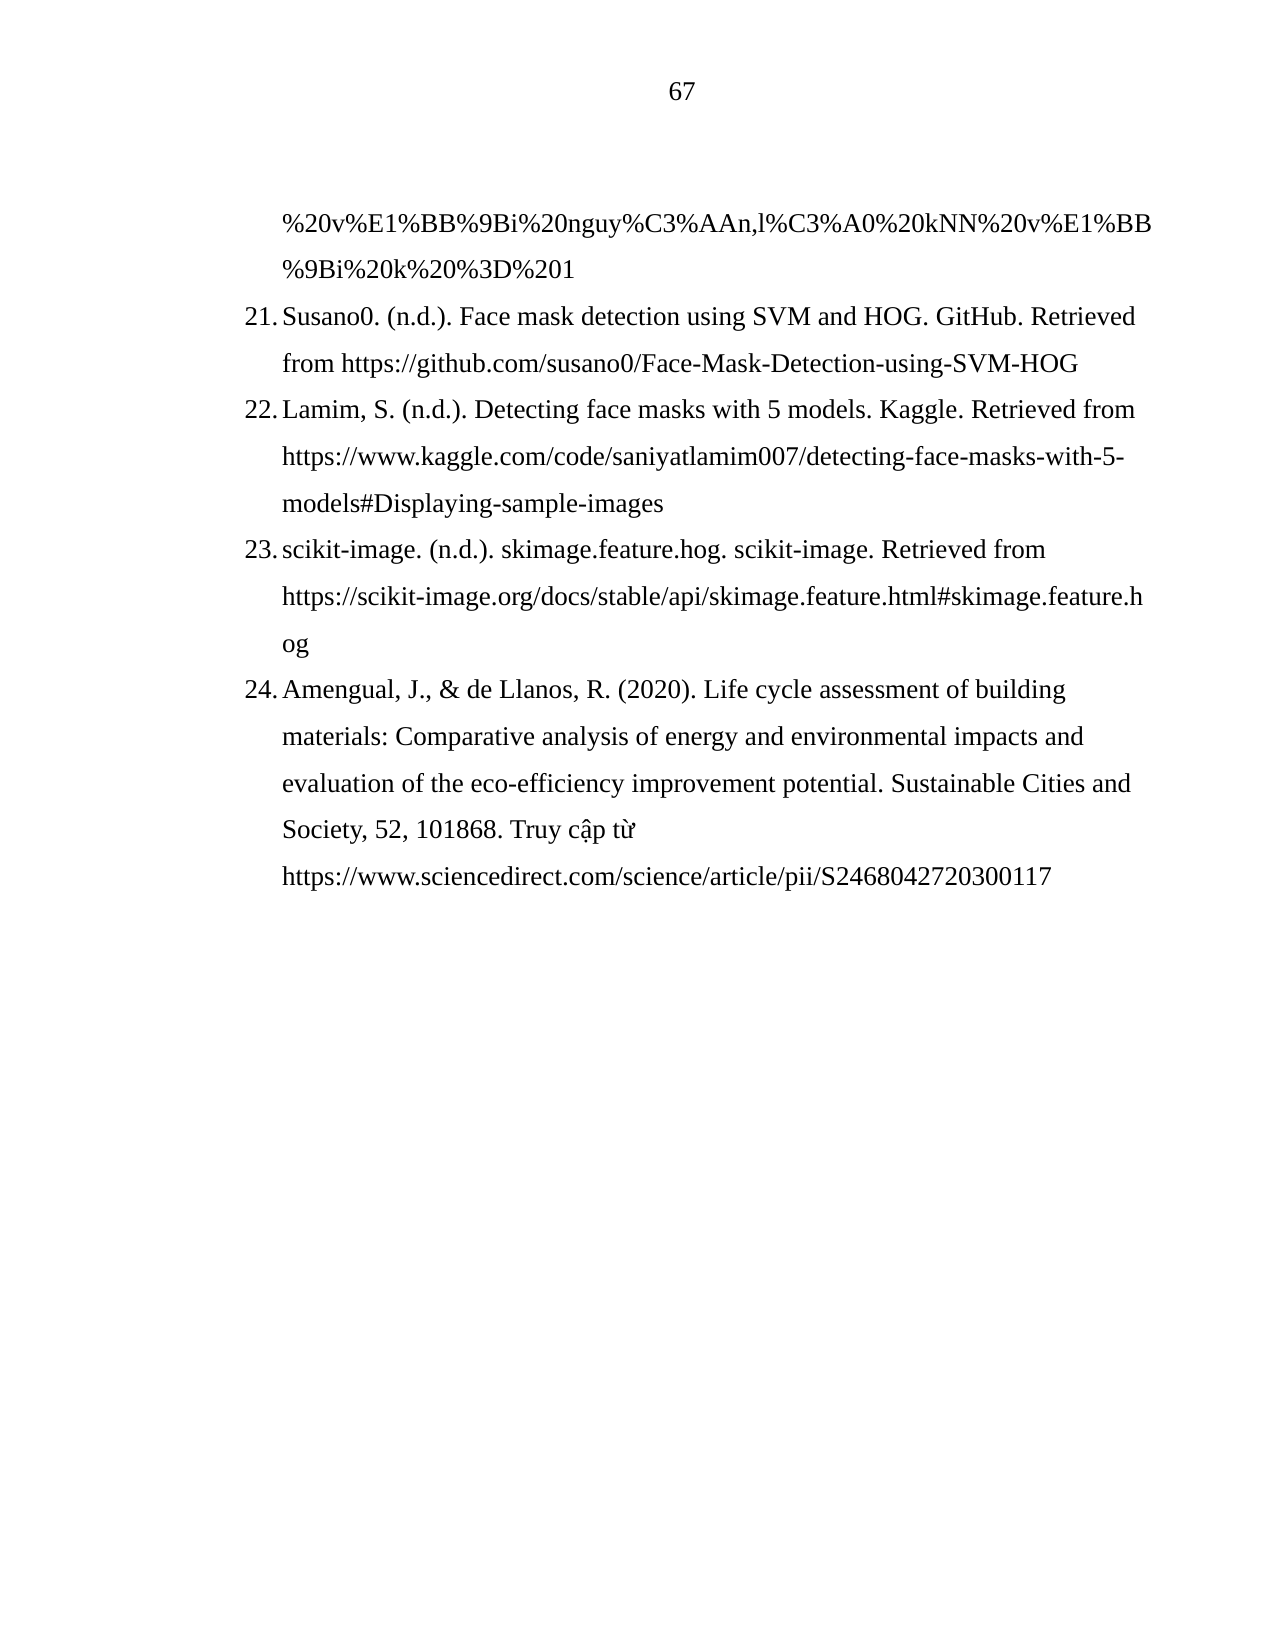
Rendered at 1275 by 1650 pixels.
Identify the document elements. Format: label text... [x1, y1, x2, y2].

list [244, 207, 1157, 284]
list Susano0. (n.d.). Face mask detection using SVM and HOG. GitHub. Retrieved from https://github.com/susano0/Face-Mask-Detection-using-SVM-HOG [244, 300, 1157, 378]
list Lamim, S. (n.d.). Detecting face masks with 5 models. Kaggle. Retrieved from https://www.kaggle.com/code/saniyatlamim007/detecting-face-masks-with-5-models#Displaying-sample-images [244, 393, 1157, 518]
list Amengual, J., & de Llanos, R. (2020). Life cycle assessment of building materials: Comparative analysis of energy and environmental impacts and evaluation of the eco-efficiency improvement potential. Sustainable Cities and Society, 52, 101868. Truy cập từ https://www.sciencedirect.com/science/article/pii/S2468042720300117 [244, 673, 1157, 891]
list scikit-image. (n.d.). skimage.feature.hog. scikit-image. Retrieved from https://scikit-image.org/docs/stable/api/skimage.feature.html#skimage.feature.hog [244, 533, 1157, 658]
